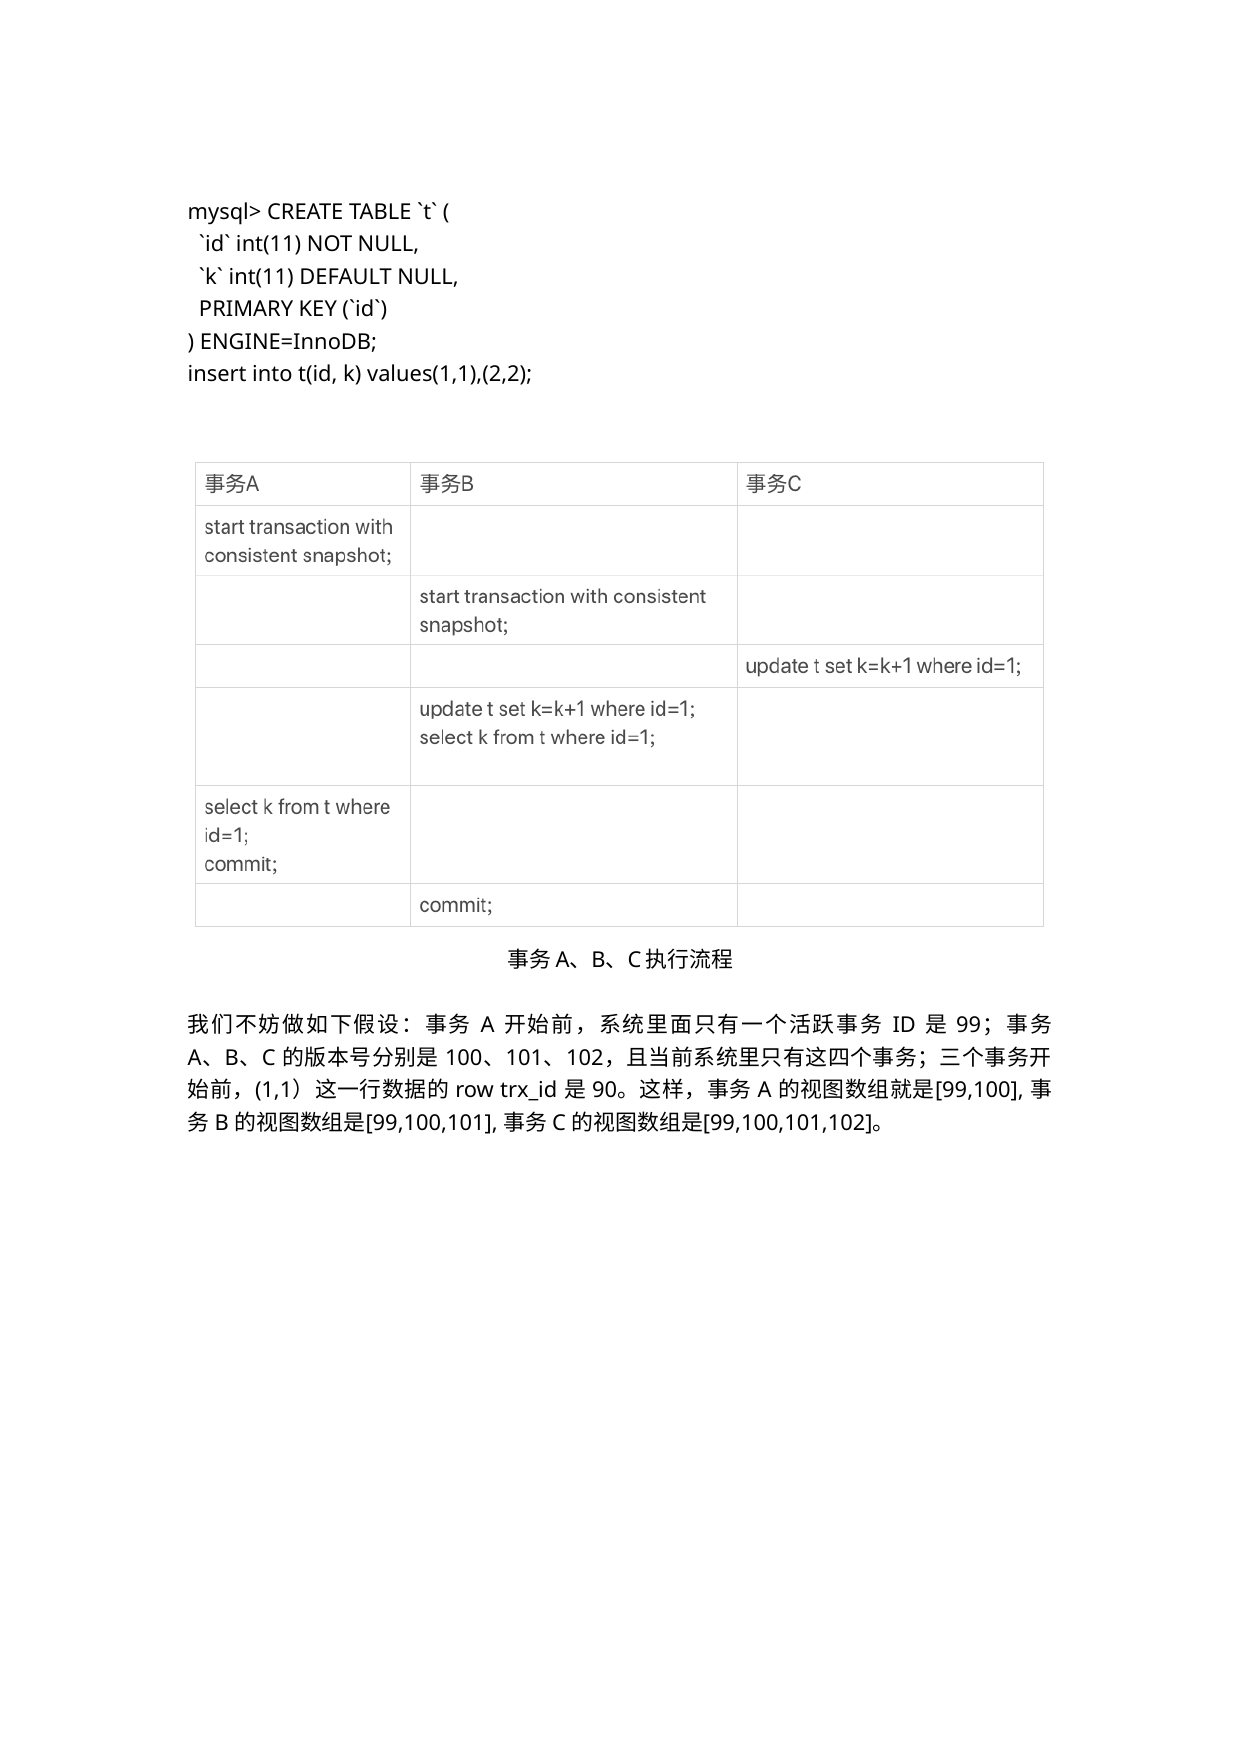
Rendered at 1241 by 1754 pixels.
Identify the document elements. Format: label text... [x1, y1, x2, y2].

text 我们不妨做如下假设：事务 A 开始前，系统里面只有一个活跃事务 ID 是 99；事务 A、B、C 的版本号分别是 100、101、102，且当前系统里只有这四个事务；三个事务开始前，(1,1）这一行数据的 row trx_id 是 90。这样，事务 A 的视图数组就是[99,100], 事务 B 的视图数组是[99,100,101], 事务 C 的视图数组是[99,100,101,102]。 [187, 1007, 1053, 1137]
text insert into t(id, k) values(1,1),(2,2); [187, 357, 1053, 389]
text `k` int(11) DEFAULT NULL, [187, 259, 1053, 292]
picture [187, 454, 1053, 939]
text ) ENGINE=InnoDB; [187, 324, 1053, 357]
text mysql> CREATE TABLE `t` ( [187, 194, 1053, 227]
text PRIMARY KEY (`id`) [187, 292, 1053, 324]
text `id` int(11) NOT NULL, [187, 227, 1053, 259]
text 事务A、B、C执行流程 [187, 942, 1053, 974]
